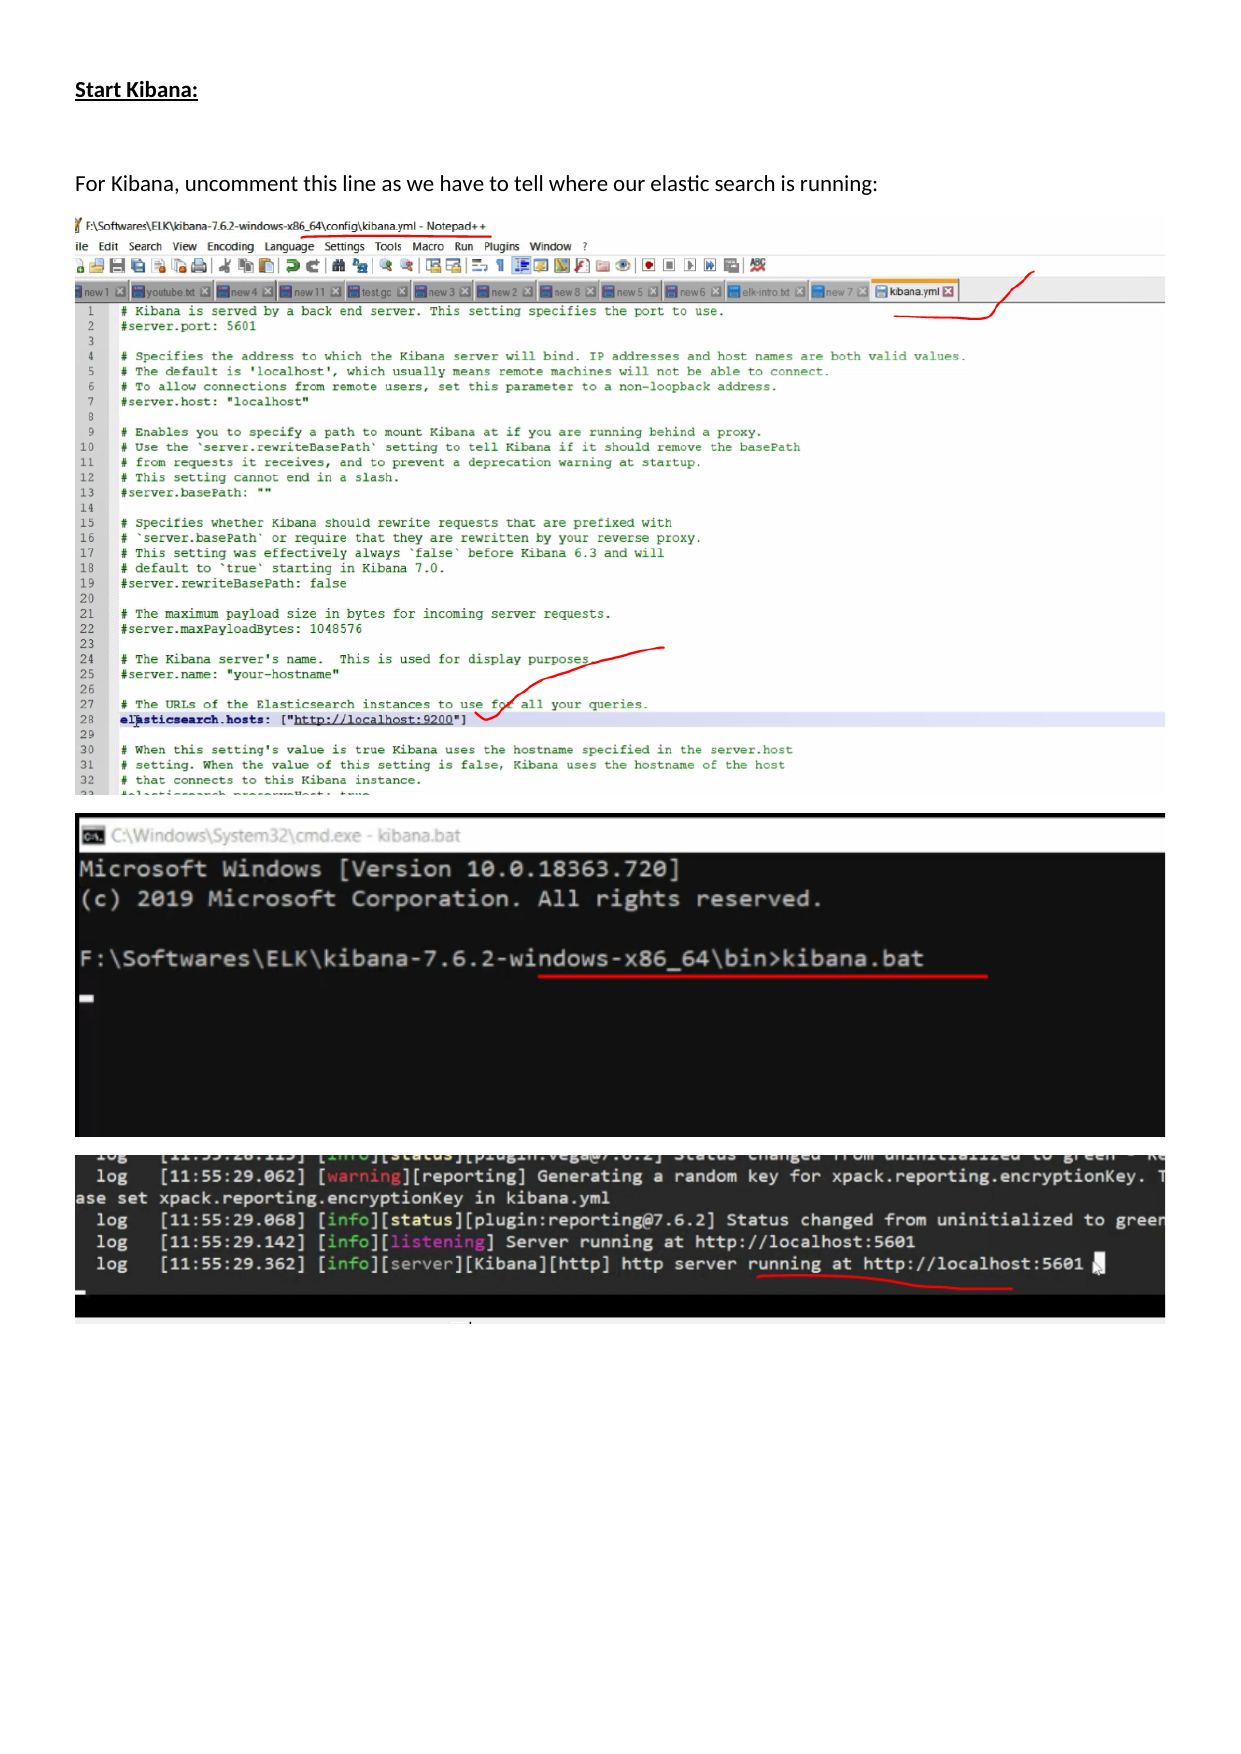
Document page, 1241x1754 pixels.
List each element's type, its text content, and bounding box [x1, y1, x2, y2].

picture [75, 1155, 1166, 1324]
text Start Kibana: [75, 75, 1165, 103]
picture [75, 813, 1166, 1137]
text For Kibana, uncomment this line as we have to tell where our elastic search is running: [75, 169, 1165, 197]
picture [75, 215, 1166, 795]
